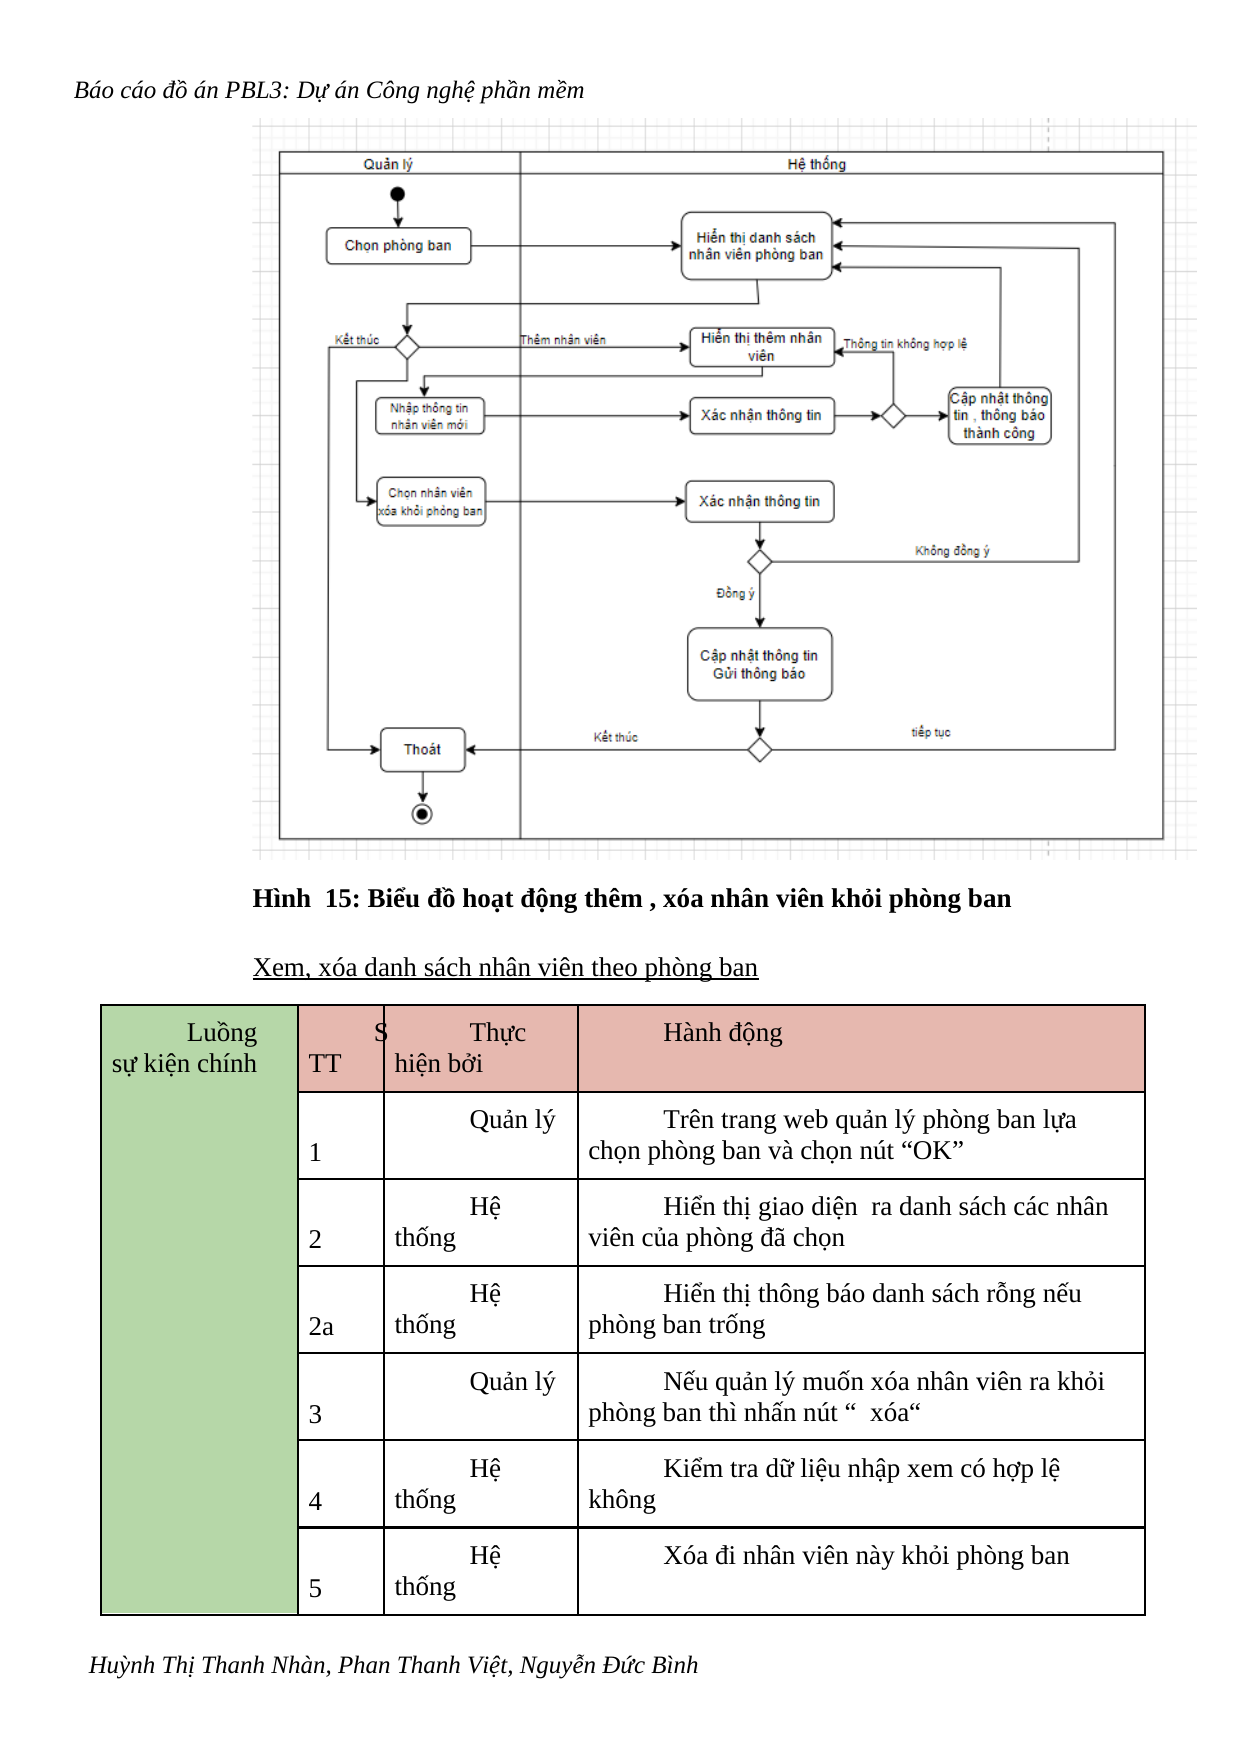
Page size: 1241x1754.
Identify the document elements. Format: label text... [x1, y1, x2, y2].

table_cell Hiển thị thông báo danh sách rỗng nếu phòng ban trống [579, 1267, 1144, 1352]
table_cell 2a [299, 1267, 383, 1352]
table_header Hành động [579, 1006, 1144, 1091]
table_cell 5 [299, 1529, 383, 1613]
table_cell Nếu quản lý muốn xóa nhân viên ra khỏi phòng ban thì nhấn nút “ xóa“ [579, 1354, 1144, 1439]
table_cell 1 [299, 1093, 383, 1178]
table_cell Hệ thống [385, 1180, 577, 1265]
table_cell Xóa đi nhân viên này khỏi phòng ban [579, 1529, 1144, 1613]
table_cell Hiển thị giao diện ra danh sách các nhân viên của phòng đã chọn [579, 1180, 1144, 1265]
table_header STT [299, 1006, 383, 1091]
table_cell Quản lý [385, 1354, 577, 1439]
table_cell Quản lý [385, 1093, 577, 1178]
picture [252, 118, 1197, 860]
text Xem, xóa danh sách nhân viên theo phòng ban [177, 951, 1122, 982]
table_cell 2 [299, 1180, 383, 1265]
table_cell Trên trang web quản lý phòng ban lựa chọn phòng ban và chọn nút “OK” [579, 1093, 1144, 1178]
table_header Luồng sự kiện chính [102, 1006, 297, 1613]
table_cell Kiểm tra dữ liệu nhập xem có hợp lệ không [579, 1441, 1144, 1526]
table_cell Hệ thống [385, 1267, 577, 1352]
table_cell Hệ thống [385, 1529, 577, 1613]
text Hình 15: Biểu đồ hoạt động thêm , xóa nhân viên khỏi phòng ban [177, 882, 1122, 914]
table_cell 4 [299, 1441, 383, 1526]
table_cell 3 [299, 1354, 383, 1439]
table_cell Hệ thống [385, 1441, 577, 1526]
table_header Thực hiện bởi [385, 1006, 577, 1091]
